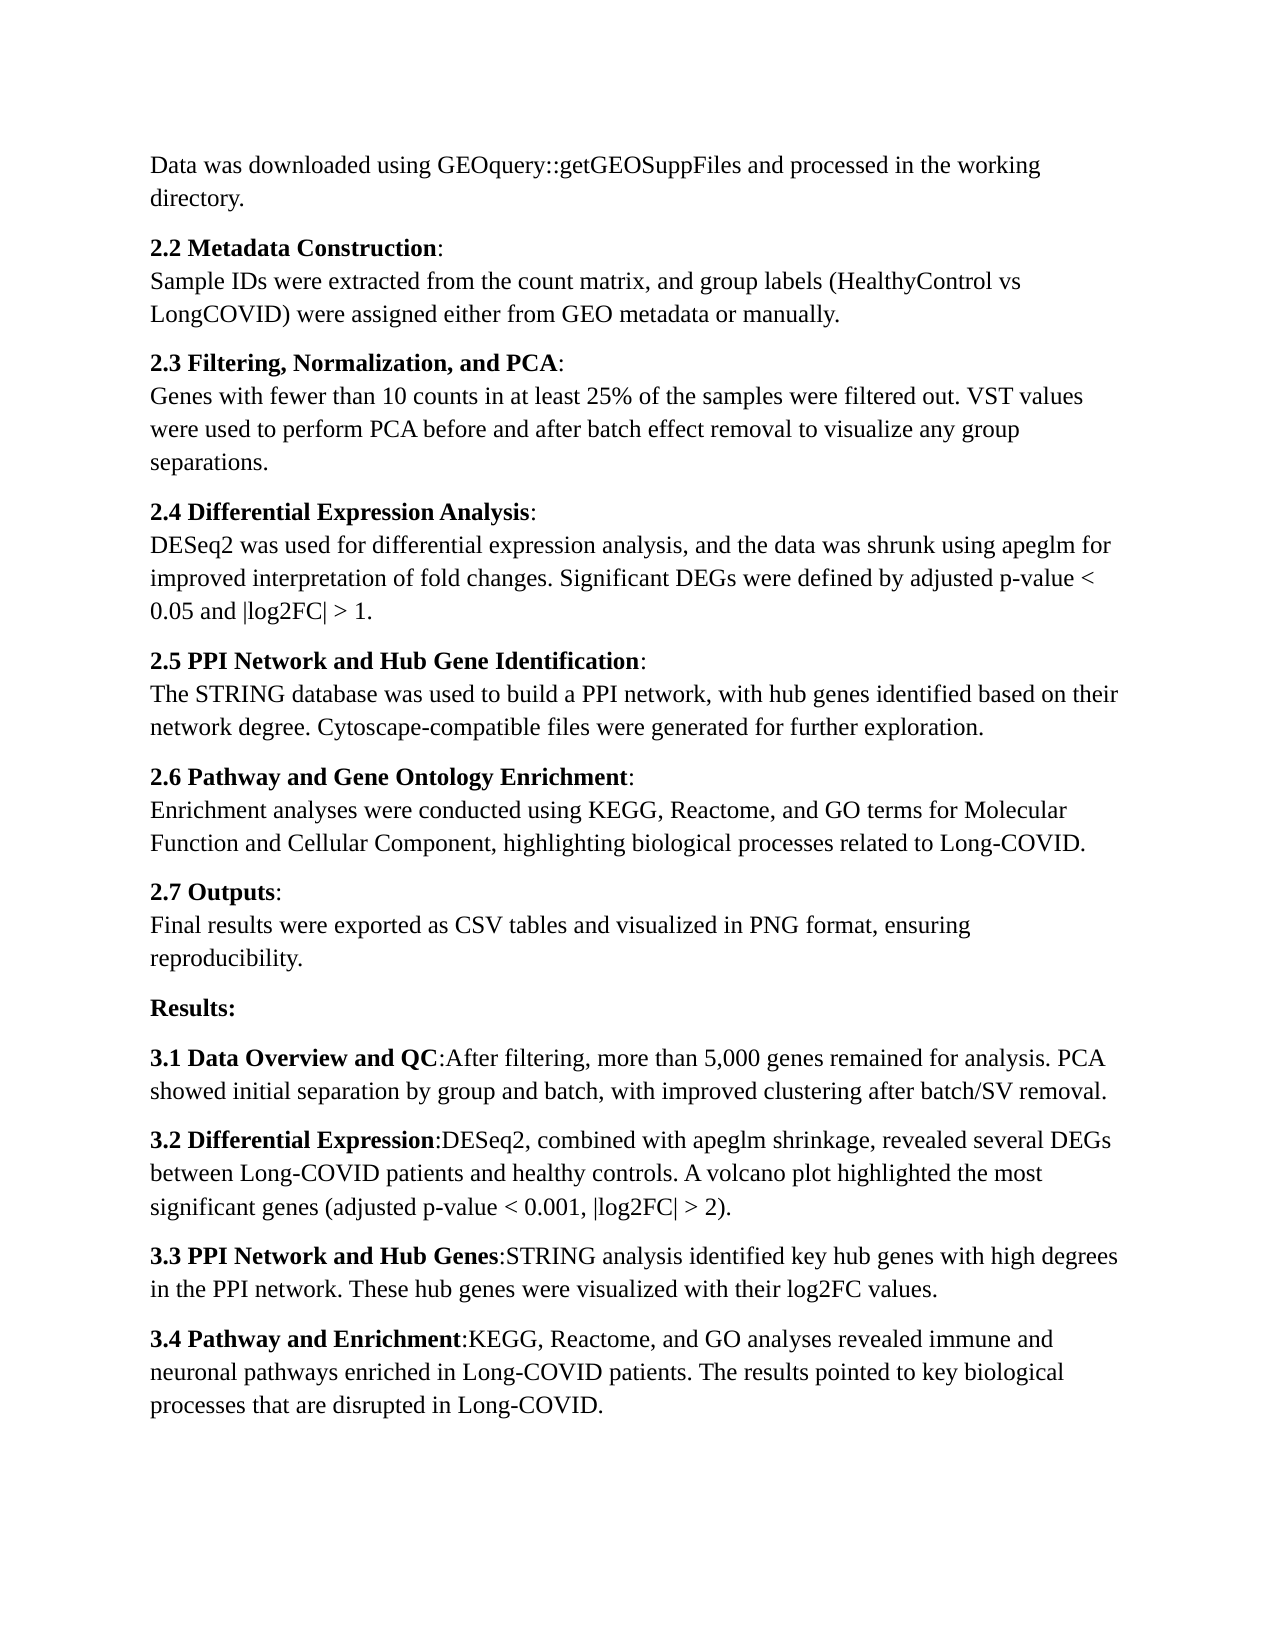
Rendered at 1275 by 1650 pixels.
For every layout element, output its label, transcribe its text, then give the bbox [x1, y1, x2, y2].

text 2.6 Pathway and Gene Ontology Enrichment: Enrichment analyses were conducted using KEGG, Reactome, and GO terms for Molecular Function and Cellular Component, highlighting biological processes related to Long-COVID. [150, 762, 1125, 856]
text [150, 150, 1125, 212]
text 2.5 PPI Network and Hub Gene Identification: The STRING database was used to build a PPI network, with hub genes identified based on their network degree. Cytoscape-compatible files were generated for further exploration. [150, 646, 1125, 741]
text Results: [150, 993, 1125, 1022]
text 2.7 Outputs: Final results were exported as CSV tables and visualized in PNG format, ensuring reproducibility. [150, 877, 1125, 972]
text 2.3 Filtering, Normalization, and PCA: Genes with fewer than 10 counts in at least 25% of the samples were filtered out. VST values were used to perform PCA before and after batch effect removal to visualize any group separations. [150, 348, 1125, 476]
text 3.2 Differential Expression:DESeq2, combined with apeglm shrinkage, revealed several DEGs between Long-COVID patients and healthy controls. A volcano plot highlighted the most significant genes (adjusted p-value < 0.001, |log2FC| > 2). [150, 1126, 1125, 1220]
text 2.4 Differential Expression Analysis: DESeq2 was used for differential expression analysis, and the data was shrunk using apeglm for improved interpretation of fold changes. Significant DEGs were defined by adjusted p-value < 0.05 and |log2FC| > 1. [150, 497, 1125, 625]
text 3.1 Data Overview and QC:After filtering, more than 5,000 genes remained for analysis. PCA showed initial separation by group and batch, with improved clustering after batch/SV removal. [150, 1043, 1125, 1104]
text 3.3 PPI Network and Hub Genes:STRING analysis identified key hub genes with high degrees in the PPI network. These hub genes were visualized with their log2FC values. [150, 1241, 1125, 1303]
text 3.4 Pathway and Enrichment:KEGG, Reactome, and GO analyses revealed immune and neuronal pathways enriched in Long-COVID patients. The results pointed to key biological processes that are disrupted in Long-COVID. [150, 1324, 1125, 1419]
text 2.2 Metadata Construction: Sample IDs were extracted from the count matrix, and group labels (HealthyControl vs LongCOVID) were assigned either from GEO metadata or manually. [150, 233, 1125, 327]
